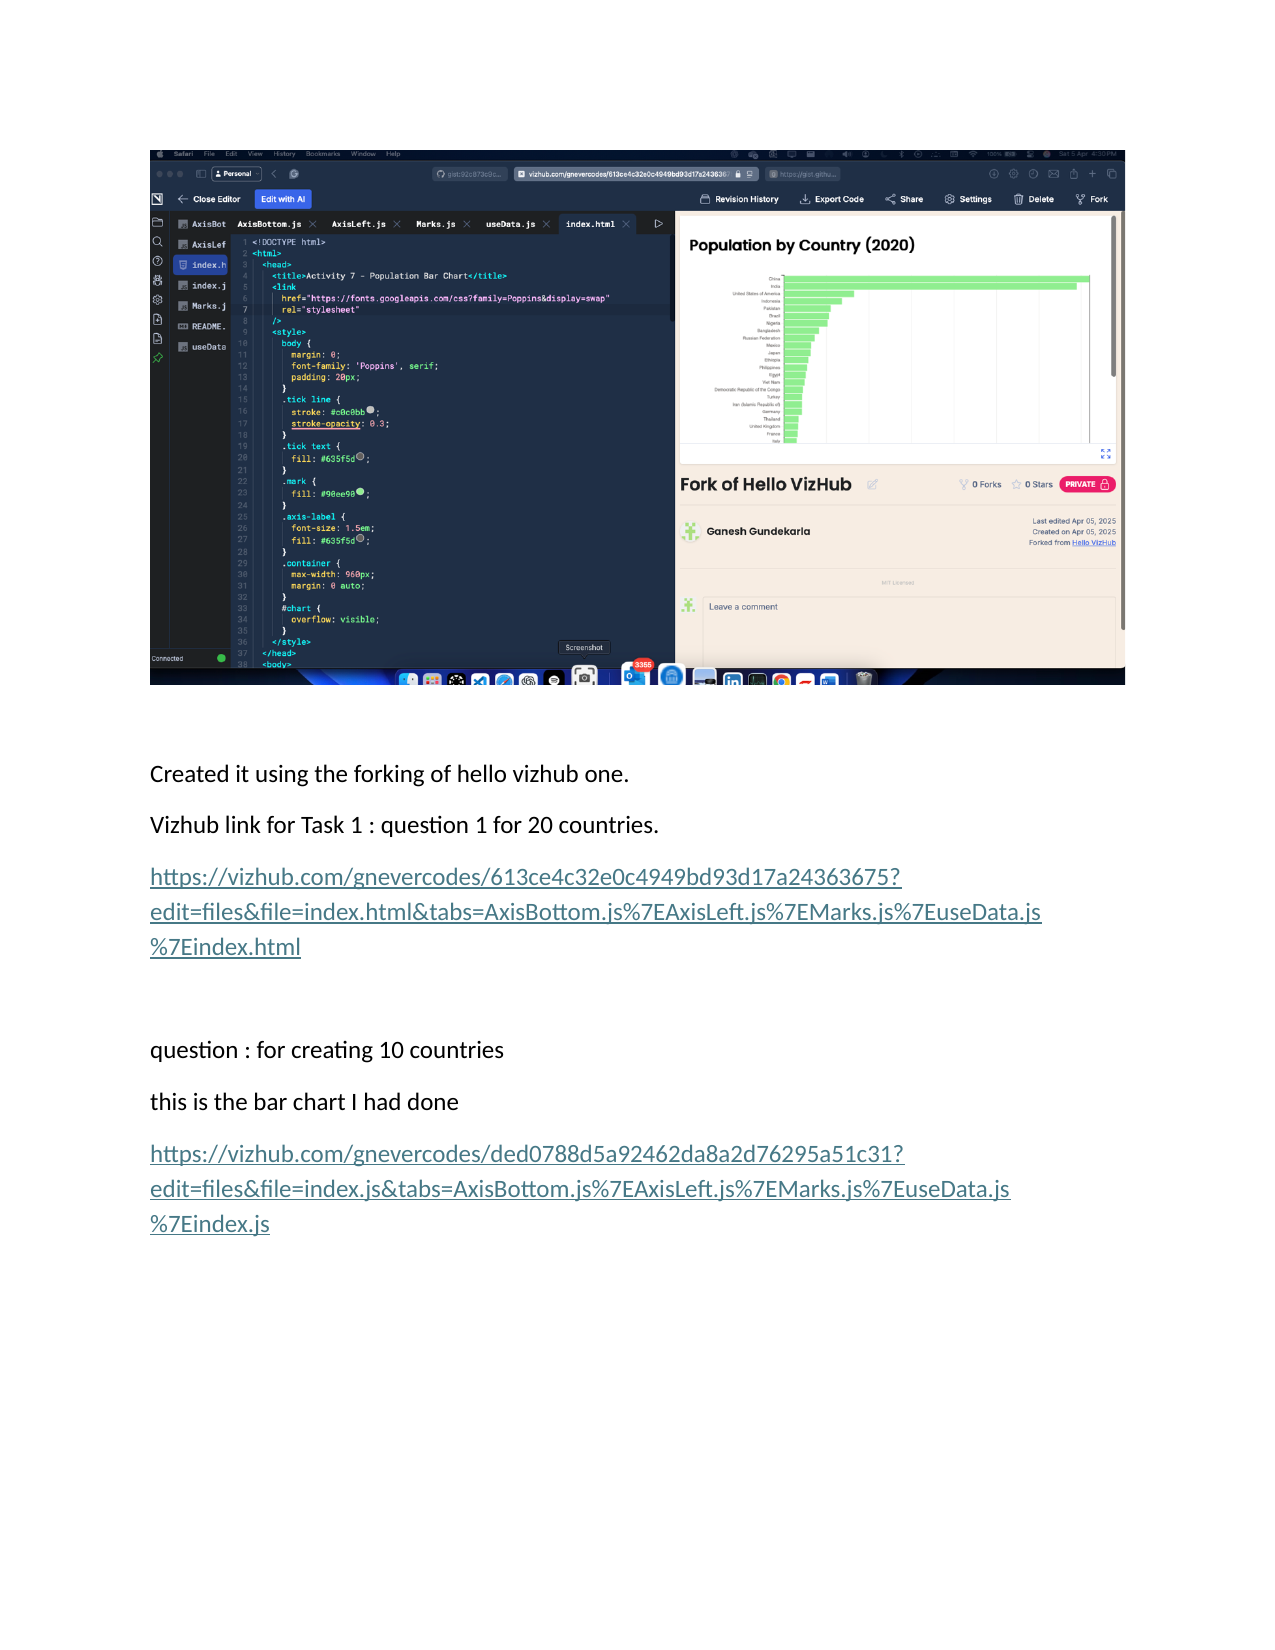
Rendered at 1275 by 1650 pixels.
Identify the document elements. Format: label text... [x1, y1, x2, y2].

text https://vizhub.com/gnevercodes/ded0788d5a92462da8a2d76295a51c31?edit=files&file=index.js&tabs=AxisBottom.js%7EAxisLeft.js%7EMarks.js%7EuseData.js%7Eindex.js [150, 1138, 1125, 1238]
text Created it using the forking of hello vizhub one. [150, 758, 1125, 788]
text this is the bar chart I had done [150, 1086, 1125, 1117]
text question : for creating 10 countries [150, 1034, 1125, 1065]
text https://vizhub.com/gnevercodes/613ce4c32e0c4949bd93d17a24363675?edit=files&file=index.html&tabs=AxisBottom.js%7EAxisLeft.js%7EMarks.js%7EuseData.js%7Eindex.html [150, 861, 1125, 962]
picture [150, 150, 1125, 685]
text Vizhub link for Task 1 : question 1 for 20 countries. [150, 809, 1125, 840]
